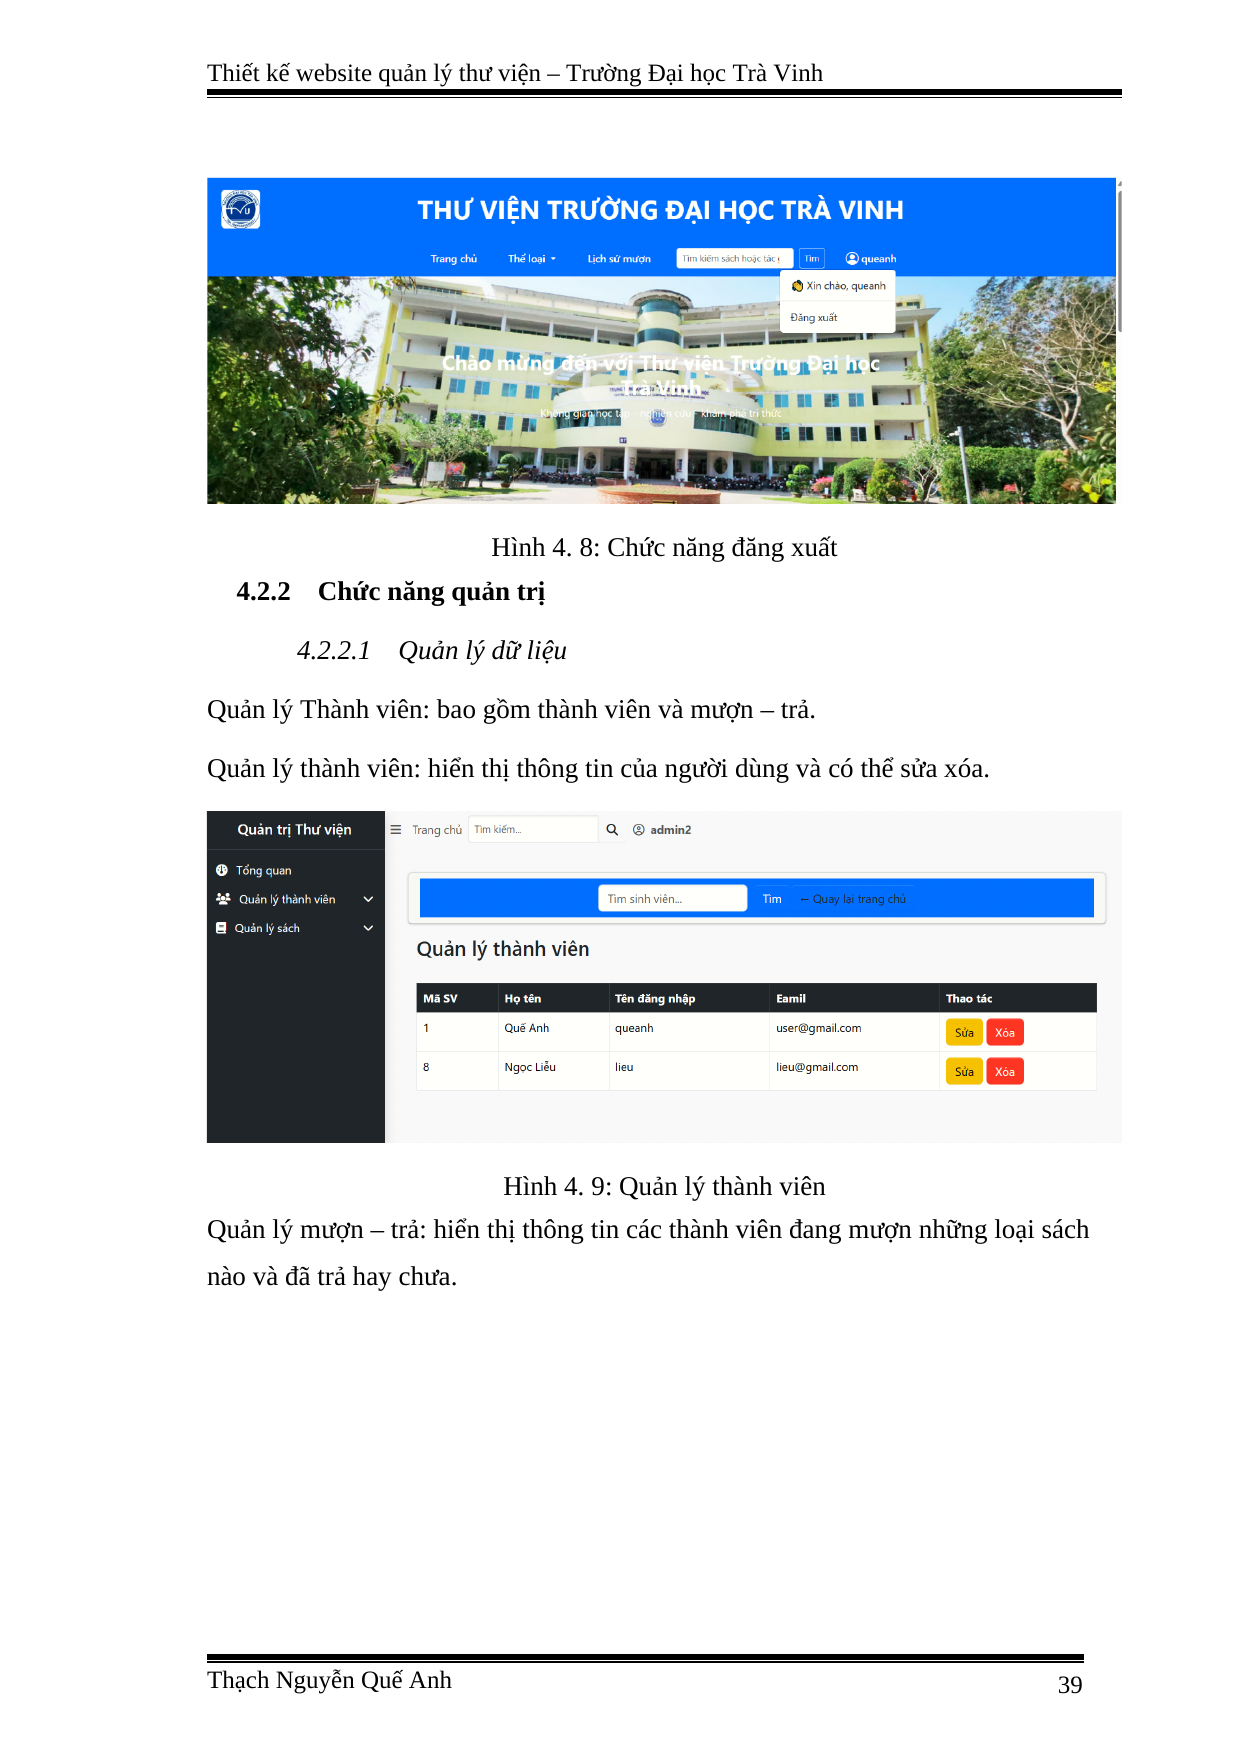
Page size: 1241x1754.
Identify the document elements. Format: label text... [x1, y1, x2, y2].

text Quản lý mượn – trả: hiển thị thông tin các thành viên đang mượn những loại sách nào và đã trả hay chưa. [207, 1213, 1122, 1291]
subtitle 4.2.2.1 Quản lý dữ liệu [297, 634, 1122, 665]
picture [206, 811, 1123, 1143]
text Hình 4. 9: Quản lý thành viên [207, 1170, 1122, 1201]
text Quản lý Thành viên: bao gồm thành viên và mượn – trả. [207, 693, 1122, 724]
subtitle 4.2.2 Chức năng quản trị [236, 575, 1122, 606]
text Hình 4. 8: Chức năng đăng xuất [207, 531, 1122, 562]
text Quản lý thành viên: hiển thị thông tin của người dùng và có thể sửa xóa. [207, 752, 1122, 783]
picture [207, 177, 1122, 505]
